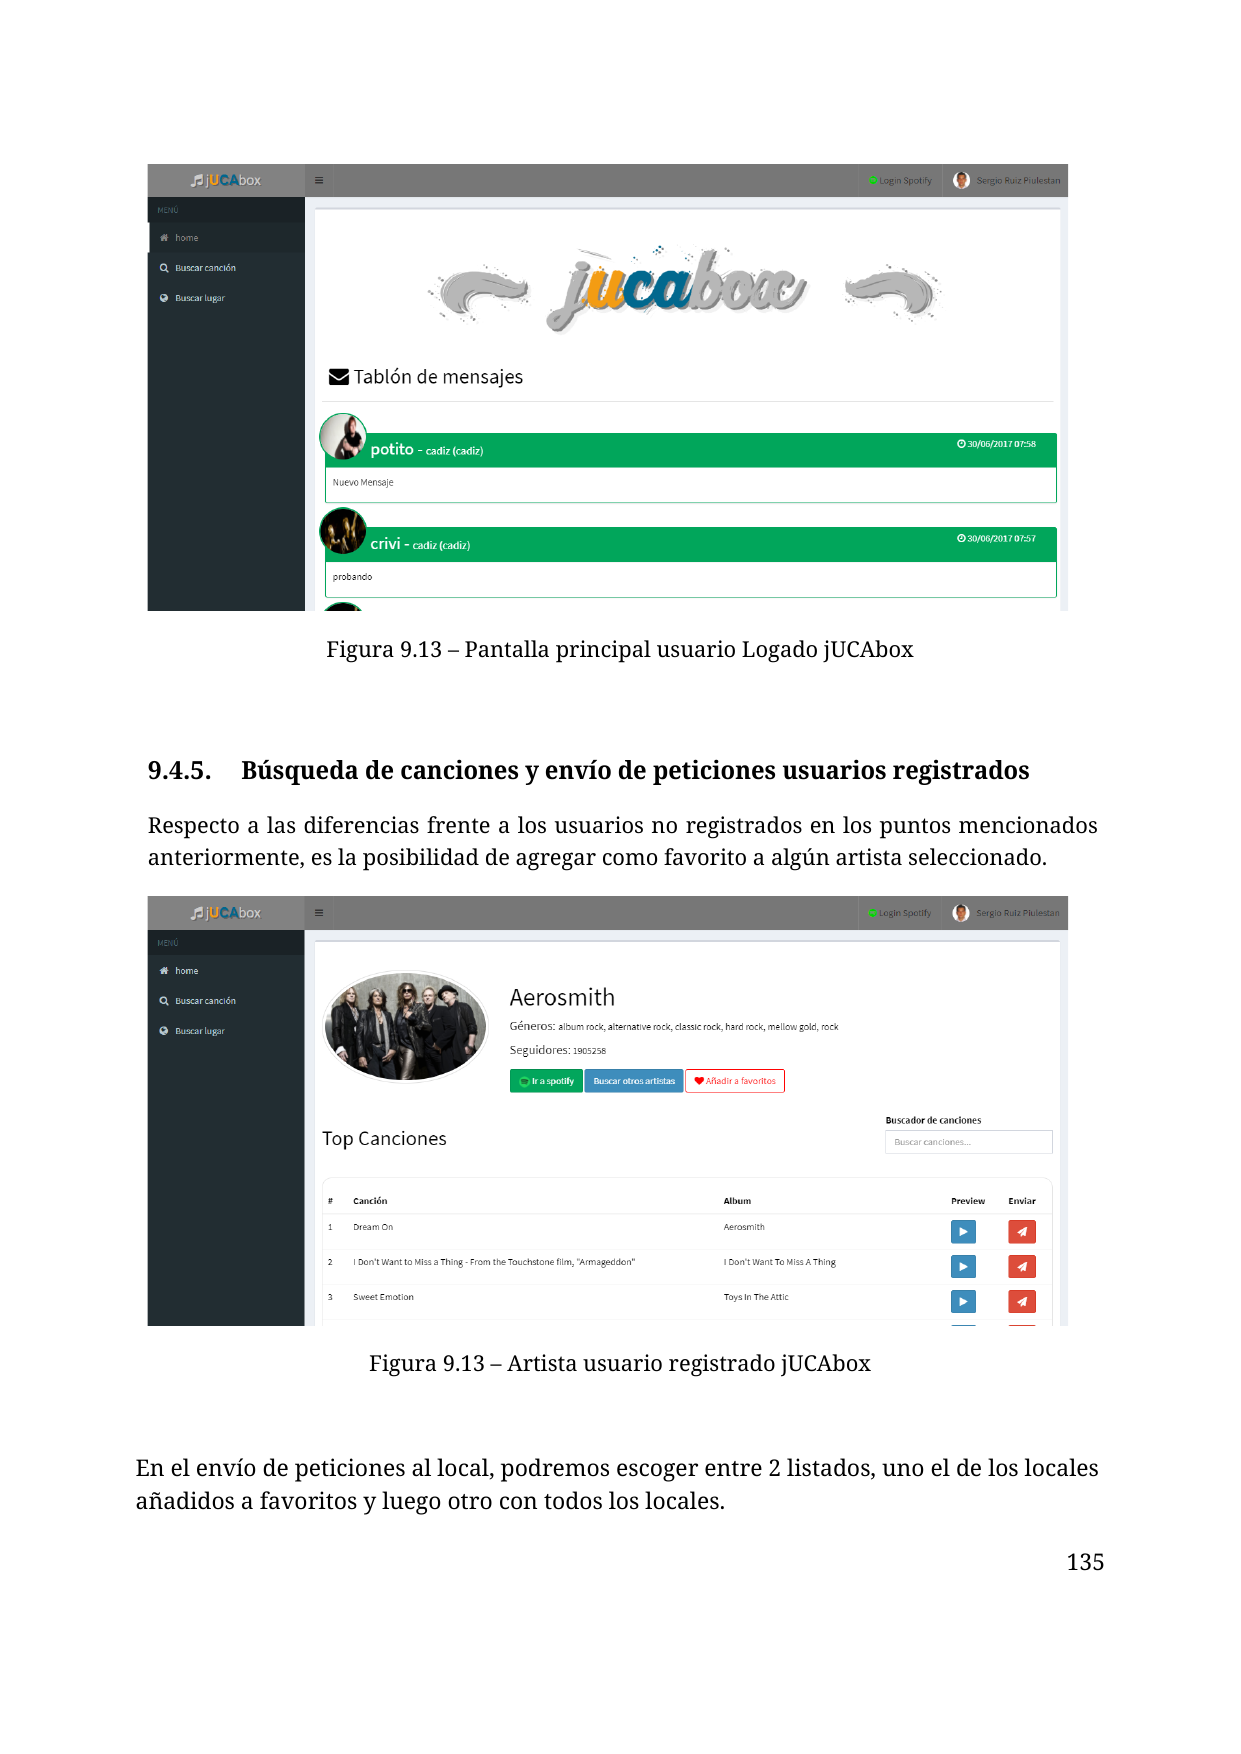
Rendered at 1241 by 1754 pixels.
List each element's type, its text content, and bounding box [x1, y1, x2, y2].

subtitle Figura 9.13 – Artista usuario registrado jUCAbox [135, 1348, 1105, 1378]
picture [147, 164, 1069, 611]
text Respecto a las diferencias frente a los usuarios no registrados en los puntos mencionados anteriormente, es la posibilidad de agregar como favorito a algún artista seleccionado. [148, 810, 1099, 872]
picture [147, 896, 1069, 1326]
text En el envío de peticiones al local, podremos escoger entre 2 listados, uno el de los locales añadidos a favoritos y luego otro con todos los locales. [135, 1452, 1105, 1517]
subtitle Figura 9.13 – Pantalla principal usuario Logado jUCAbox [135, 634, 1105, 664]
subtitle Búsqueda de canciones y envío de peticiones usuarios registrados [148, 753, 1105, 787]
